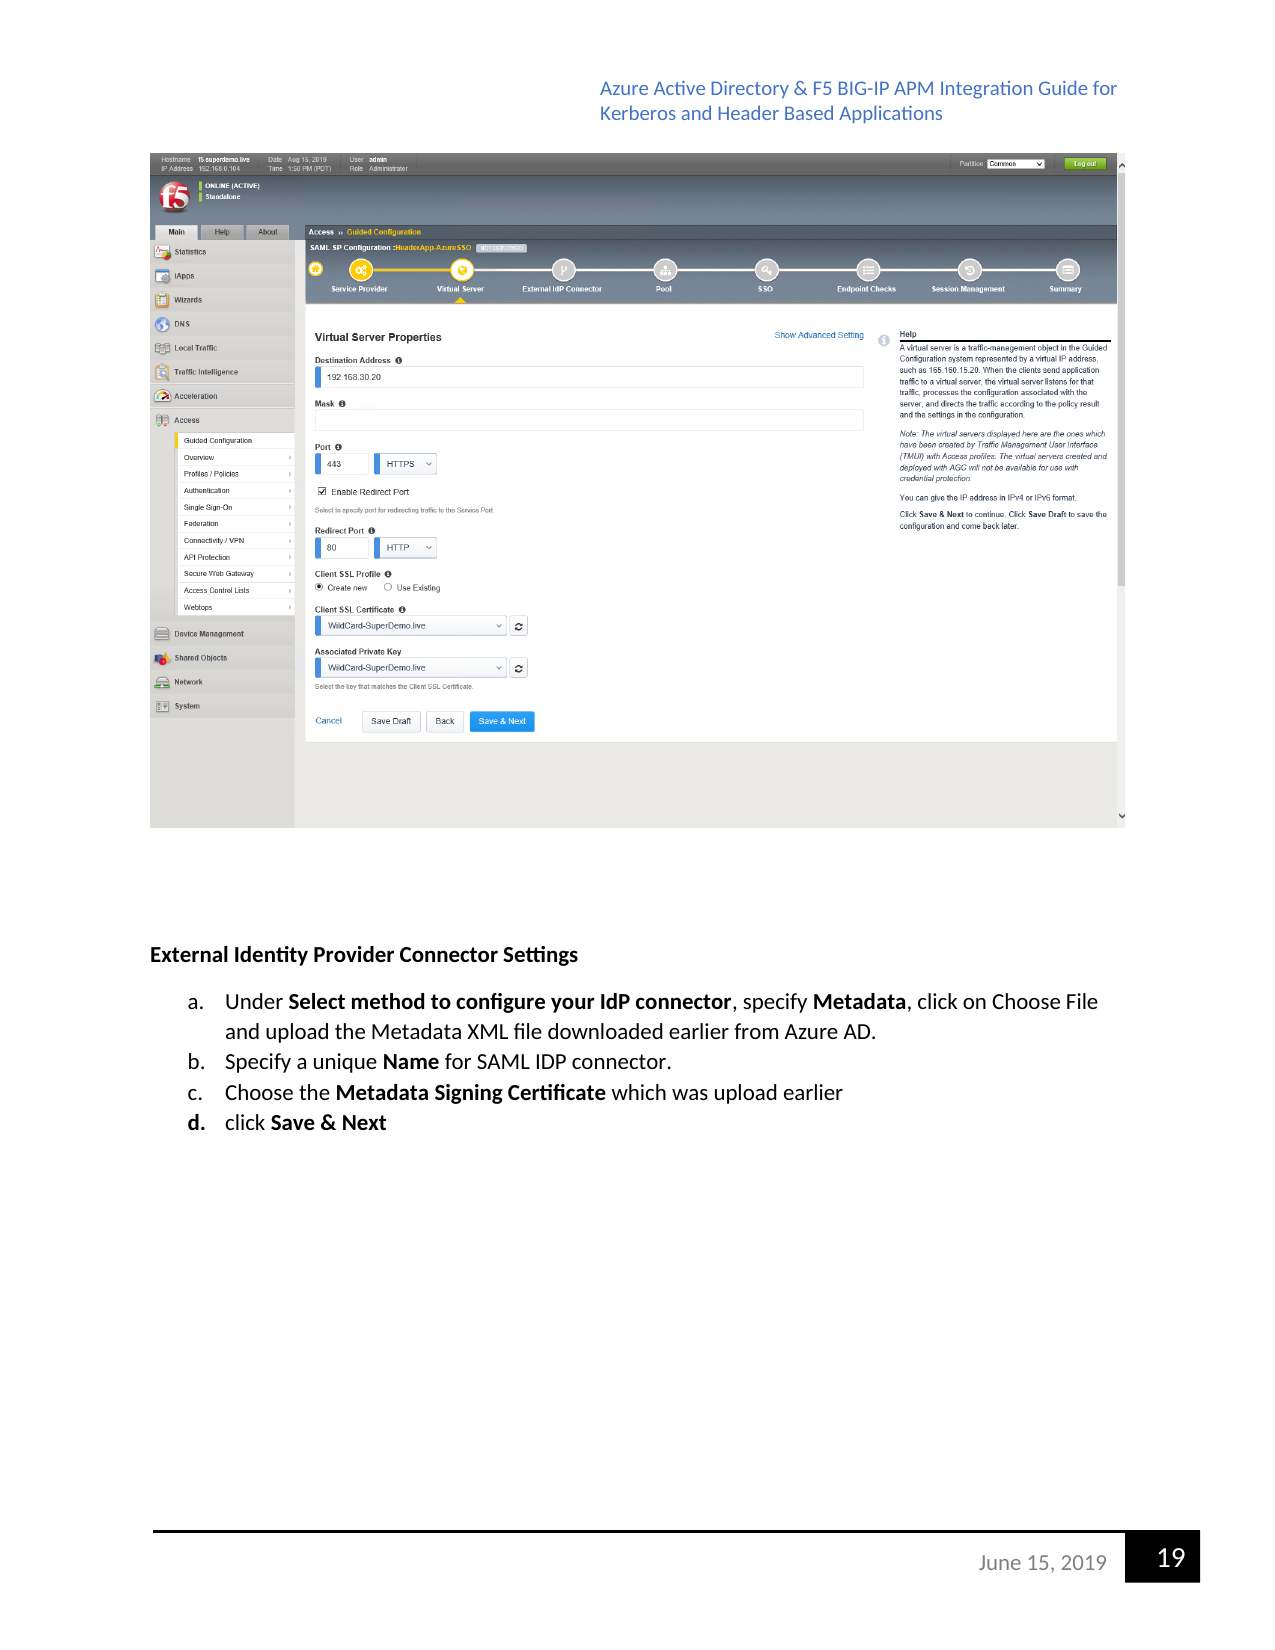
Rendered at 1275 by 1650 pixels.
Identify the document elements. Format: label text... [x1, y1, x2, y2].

list Specify a unique Name for SAML IDP connector. [187, 1047, 1125, 1075]
list click Save & Next [187, 1108, 1125, 1136]
list Choose the Metadata Signing Certificate which was upload earlier [187, 1078, 1125, 1106]
list Under Select method to configure your IdP connector, specify Metadata, click on Choose File and upload the Metadata XML file downloaded earlier from Azure AD. [187, 987, 1125, 1045]
picture [150, 153, 1125, 828]
text External Identity Provider Connector Settings [150, 940, 1125, 968]
